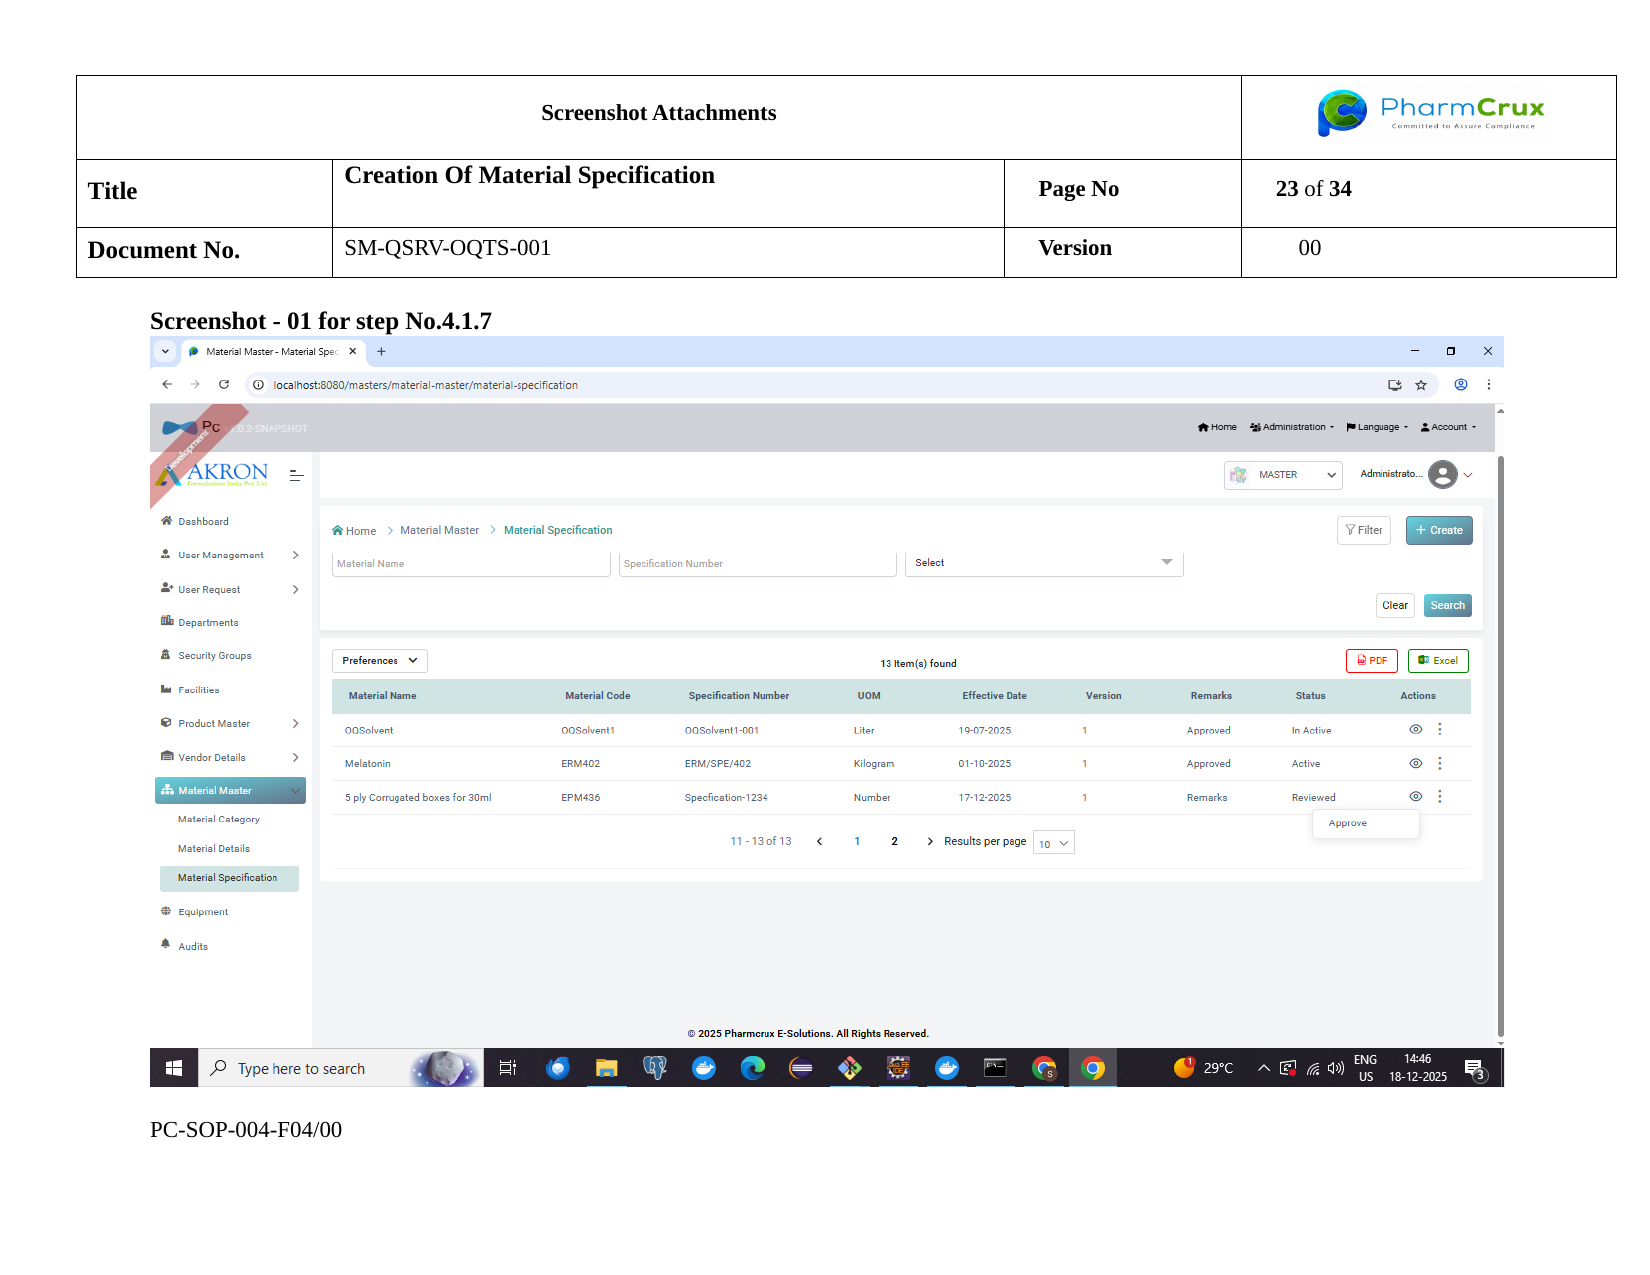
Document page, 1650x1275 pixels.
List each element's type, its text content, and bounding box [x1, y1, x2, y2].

picture [150, 336, 1505, 1087]
text Screenshot - 01 for step No.4.1.7 [150, 306, 1500, 336]
picture [1307, 82, 1551, 143]
